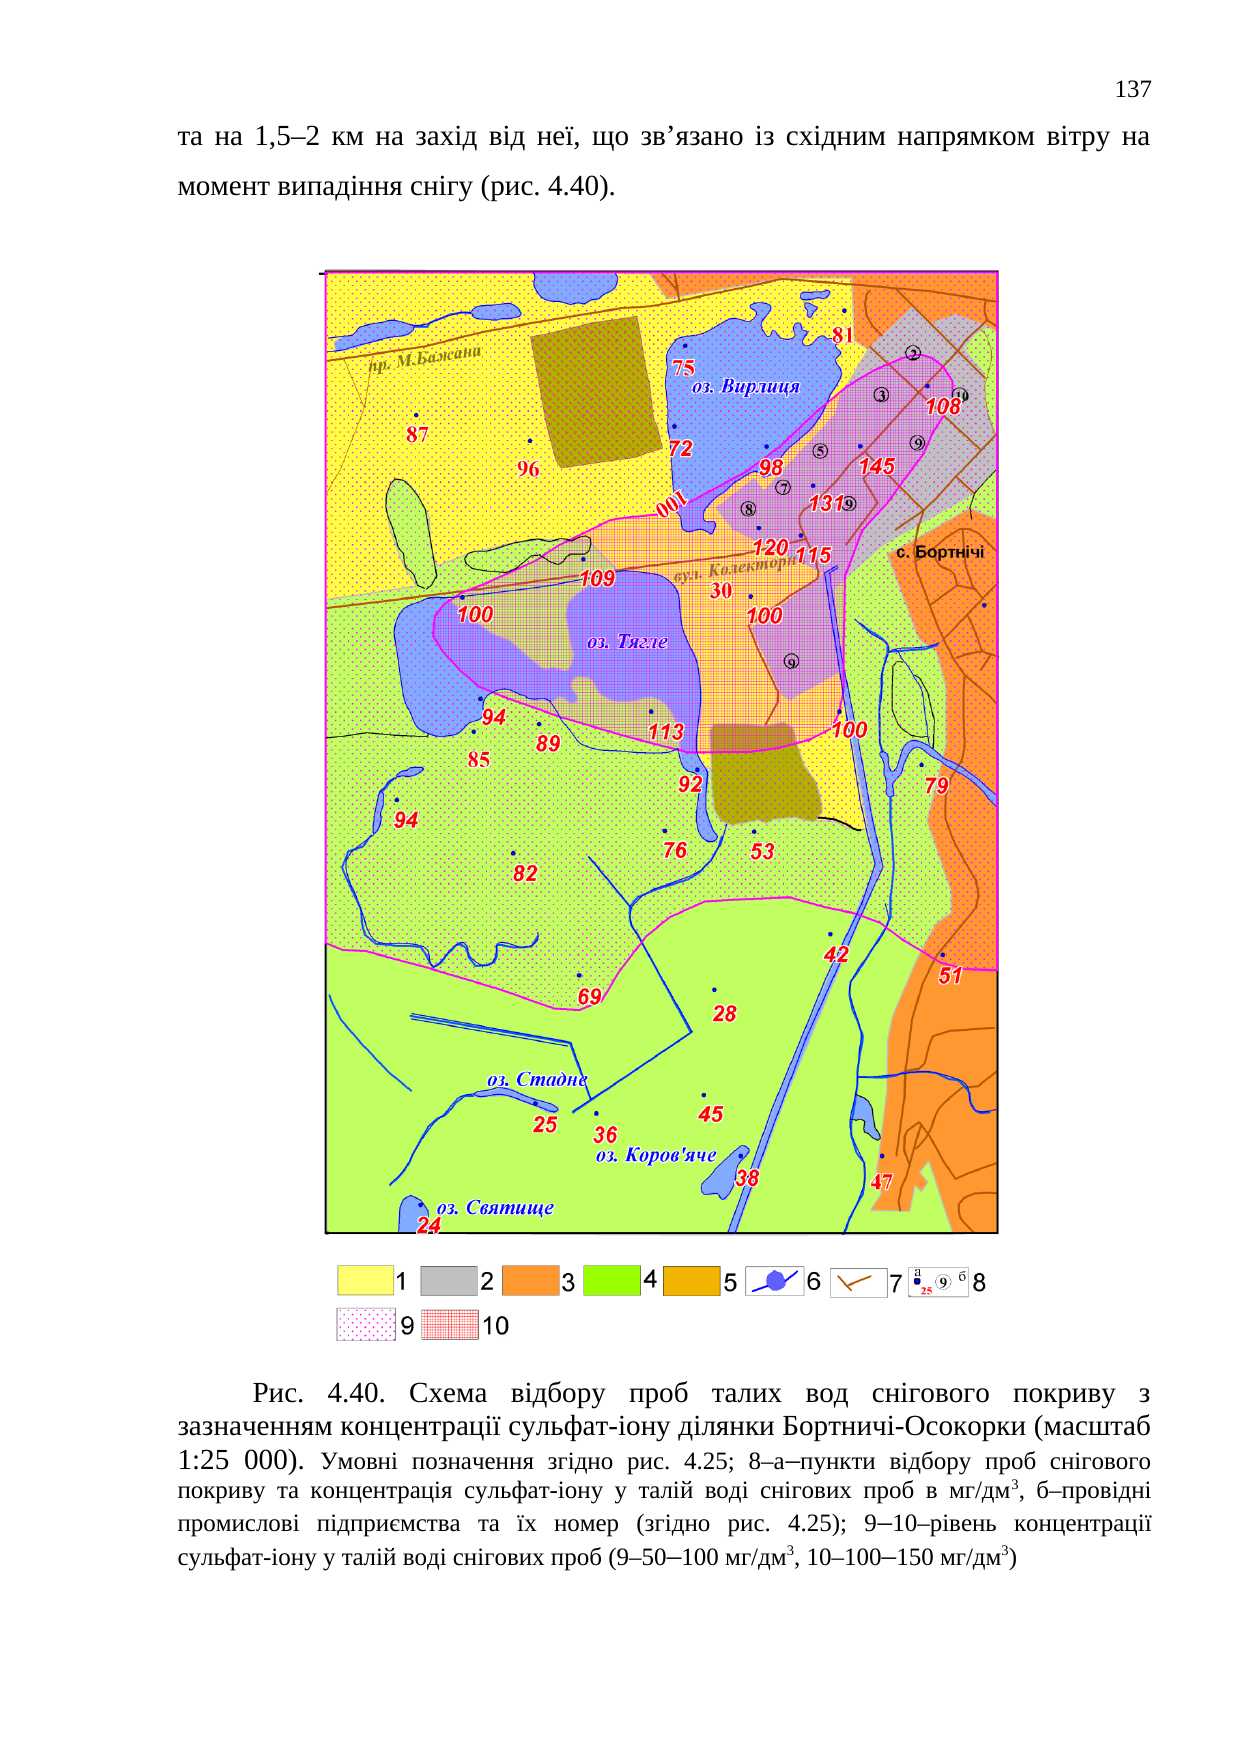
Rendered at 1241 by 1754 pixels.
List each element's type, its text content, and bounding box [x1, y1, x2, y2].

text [177, 118, 1152, 202]
picture [295, 269, 1018, 1356]
text Рис. 4.40. Схема відбору проб талих вод снігового покриву з зазначенням концентрації сульфат-іону ділянки Бортничі-Осокорки (масштаб 1:25 000). Умовні позначення згідно рис. 4.25; 8–а–пункти відбору проб снігового покриву та концентрація сульфат-іону у талій воді снігових проб в мг/дм3, б–провідні промислові підприємства та їх номер (згідно рис. 4.25); 9–10–рівень концентрації сульфат-іону у талій воді снігових проб (9–50–100 мг/дм3, 10–100–150 мг/дм3) [177, 1375, 1152, 1571]
